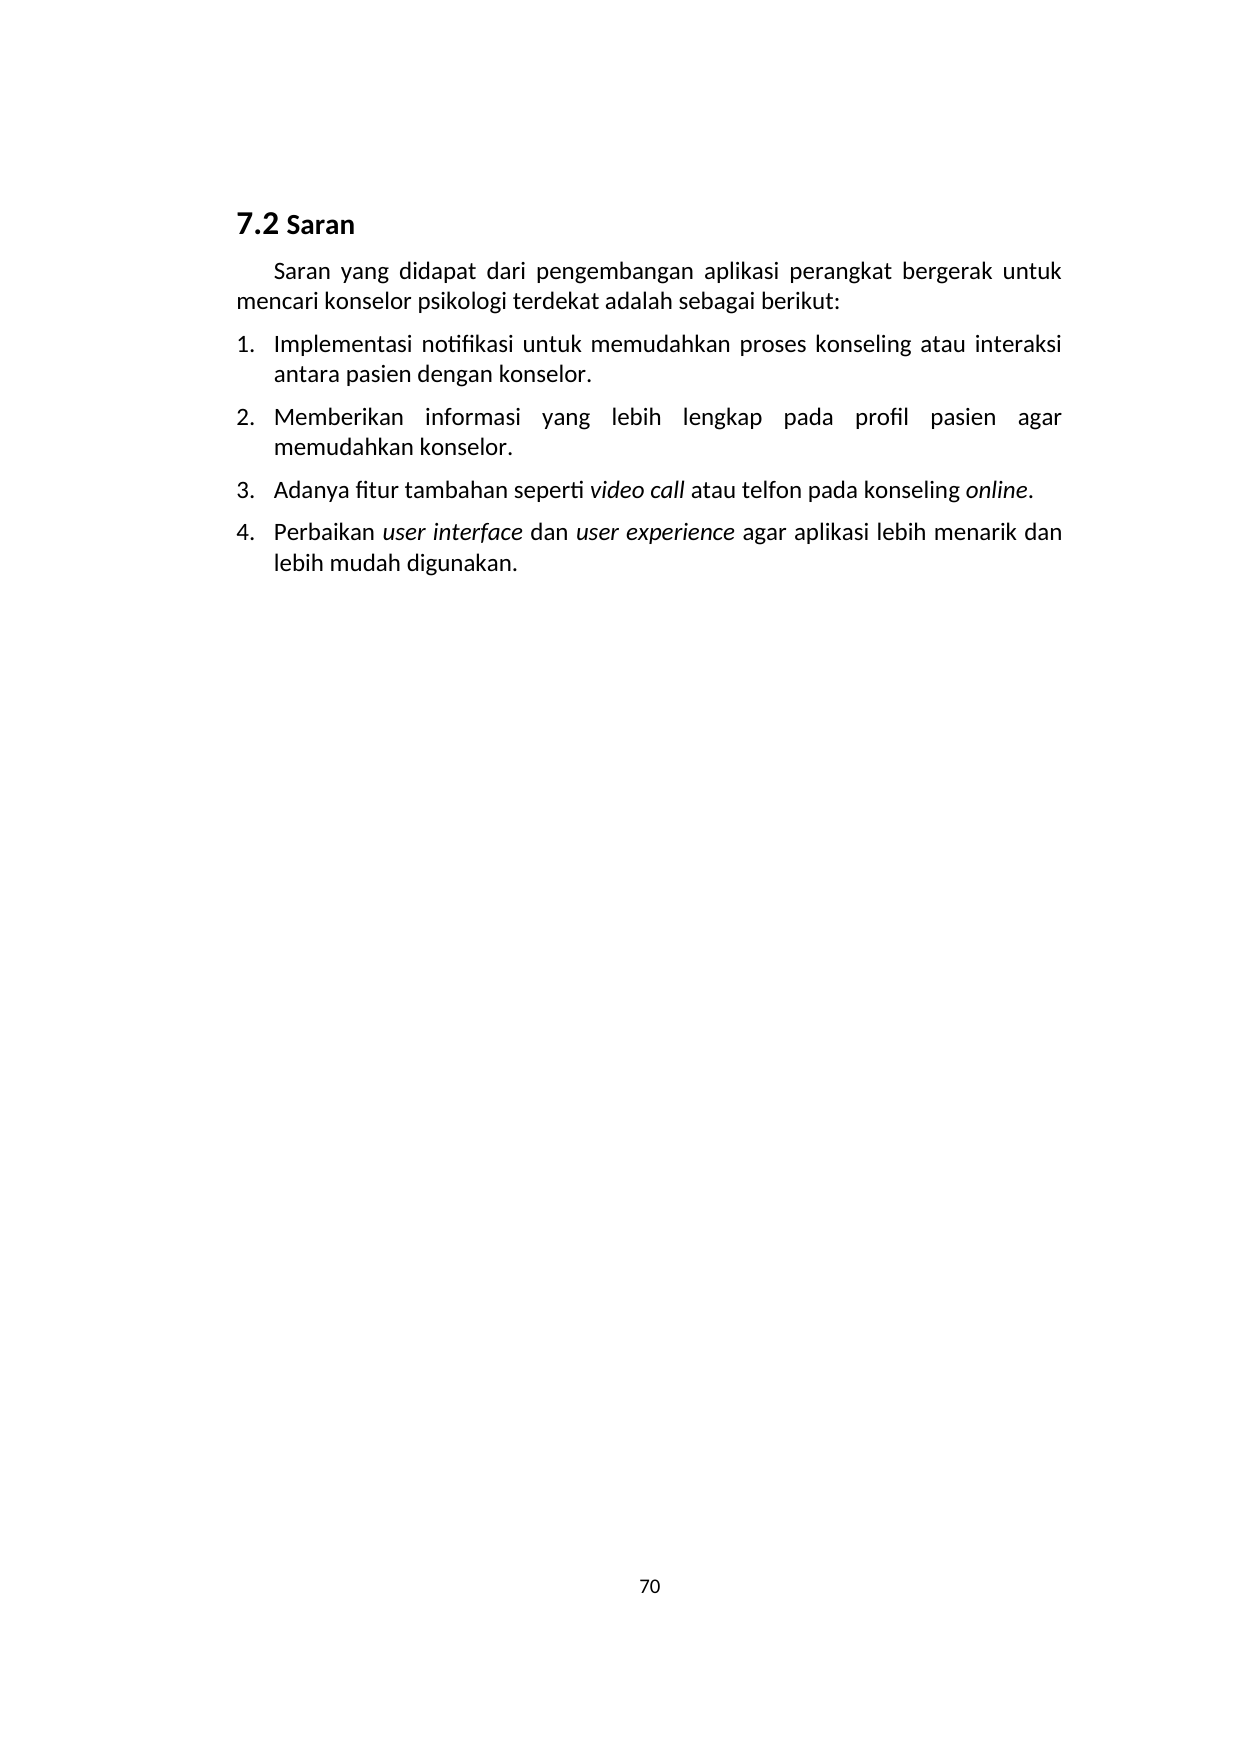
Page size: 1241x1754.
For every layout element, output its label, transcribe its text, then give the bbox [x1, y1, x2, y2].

list Adanya fitur tambahan seperti video call atau telfon pada konseling online. [236, 474, 1063, 504]
list Perbaikan user interface dan user experience agar aplikasi lebih menarik dan lebih mudah digunakan. [236, 516, 1063, 577]
list Implementasi notifikasi untuk memudahkan proses konseling atau interaksi antara pasien dengan konselor. [236, 328, 1063, 389]
subtitle Saran [236, 202, 1063, 243]
text Saran yang didapat dari pengembangan aplikasi perangkat bergerak untuk mencari konselor psikologi terdekat adalah sebagai berikut: [236, 255, 1063, 316]
list Memberikan informasi yang lebih lengkap pada profil pasien agar memudahkan konselor. [236, 401, 1063, 462]
